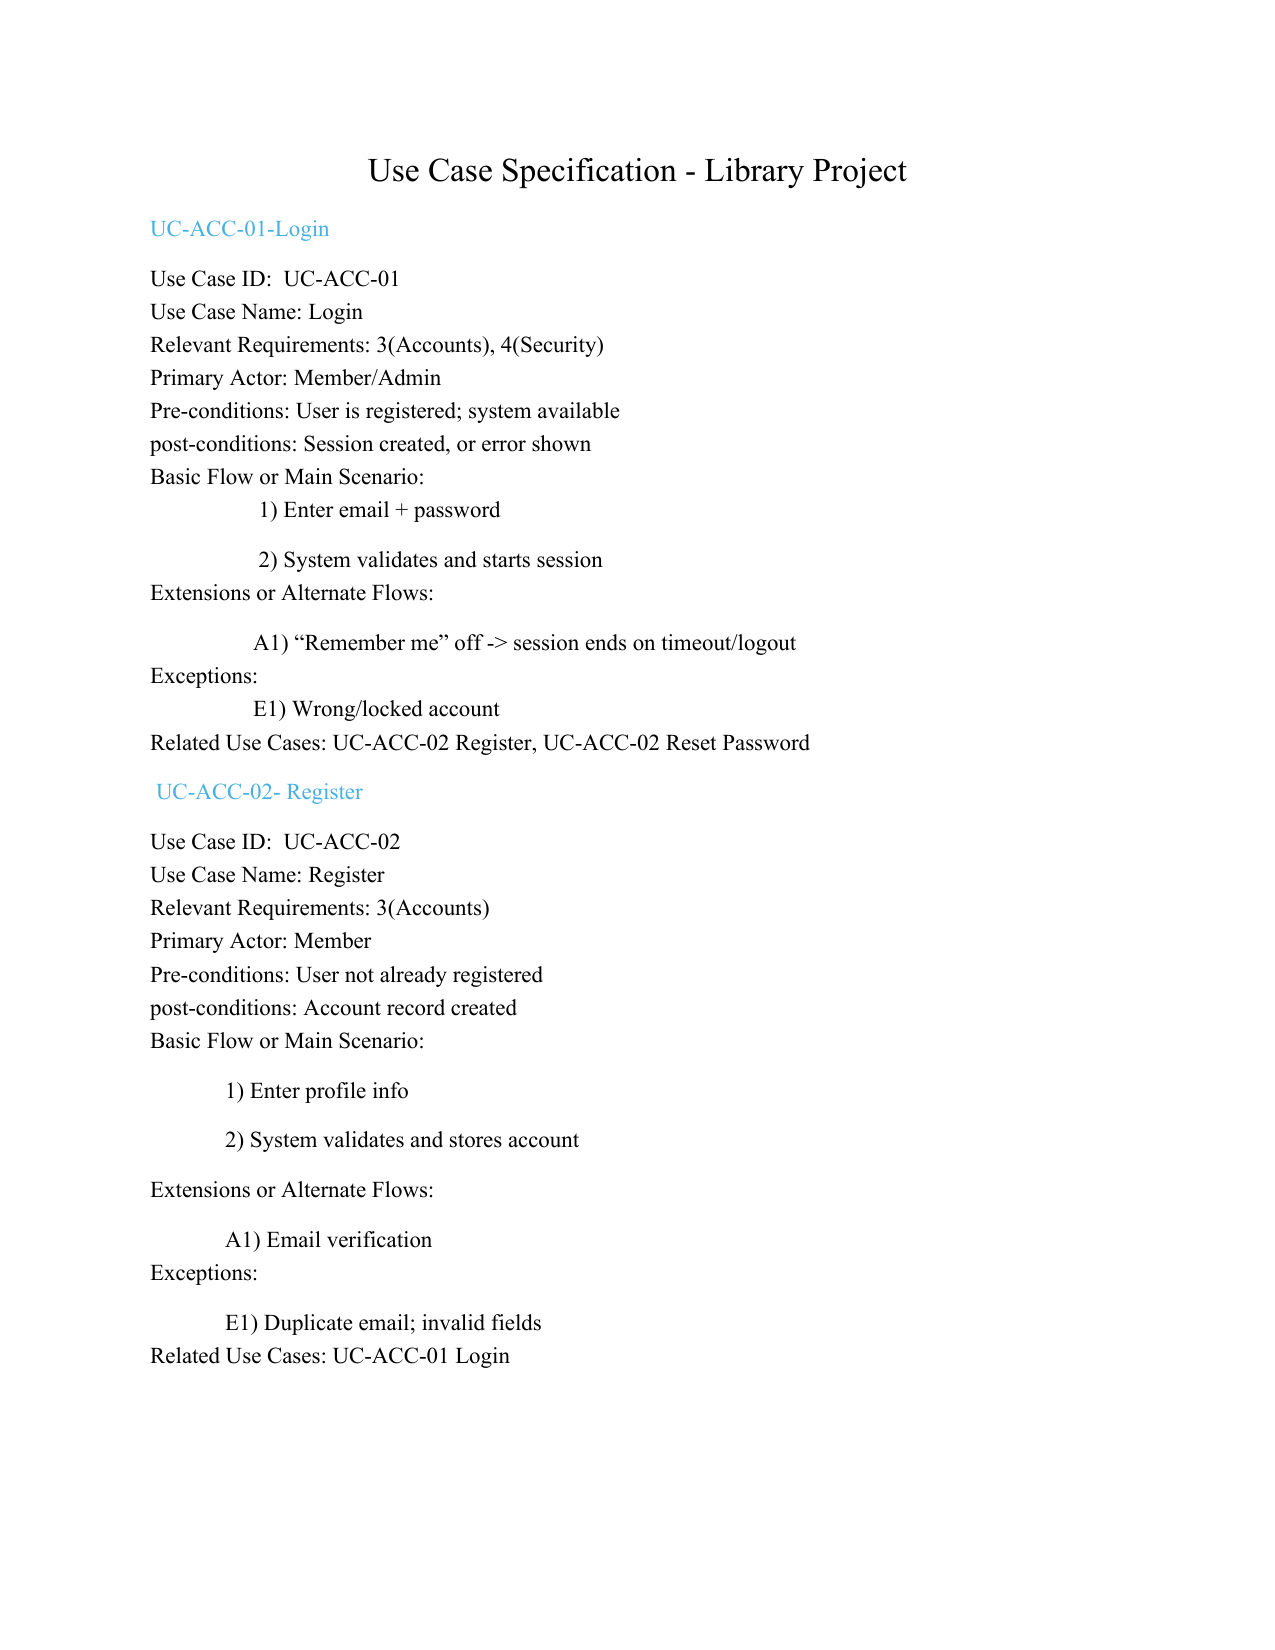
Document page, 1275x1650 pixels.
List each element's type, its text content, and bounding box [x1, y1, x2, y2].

text UC-ACC-01-Login [150, 215, 1125, 241]
text A1) Email verification Exceptions: [150, 1226, 1125, 1286]
text Use Case ID: UC-ACC-02 Use Case Name: Register Relevant Requirements: 3(Accounts) Primary Actor: Member Pre-conditions: User not already registered post-conditions: Account record created Basic Flow or Main Scenario: [150, 828, 1125, 1053]
text Use Case Specification - Library Project [150, 150, 1125, 188]
text 1) Enter profile info [150, 1077, 1125, 1103]
text E1) Duplicate email; invalid fields Related Use Cases: UC-ACC-01 Login [150, 1309, 1125, 1368]
text A1) “Remember me” off -> session ends on timeout/logout Exceptions: E1) Wrong/locked account Related Use Cases: UC-ACC-02 Register, UC-ACC-02 Reset Password [150, 629, 1125, 755]
text UC-ACC-02- Register [150, 778, 1125, 805]
text 2) System validates and stores account [150, 1127, 1125, 1153]
text 2) System validates and starts session Extensions or Alternate Flows: [150, 546, 1125, 606]
text Extensions or Alternate Flows: [150, 1176, 1125, 1203]
text Use Case ID: UC-ACC-01 Use Case Name: Login Relevant Requirements: 3(Accounts), 4(Security) Primary Actor: Member/Admin Pre-conditions: User is registered; system available post-conditions: Session created, or error shown Basic Flow or Main Scenario: 1) Enter email + password [150, 265, 1125, 523]
